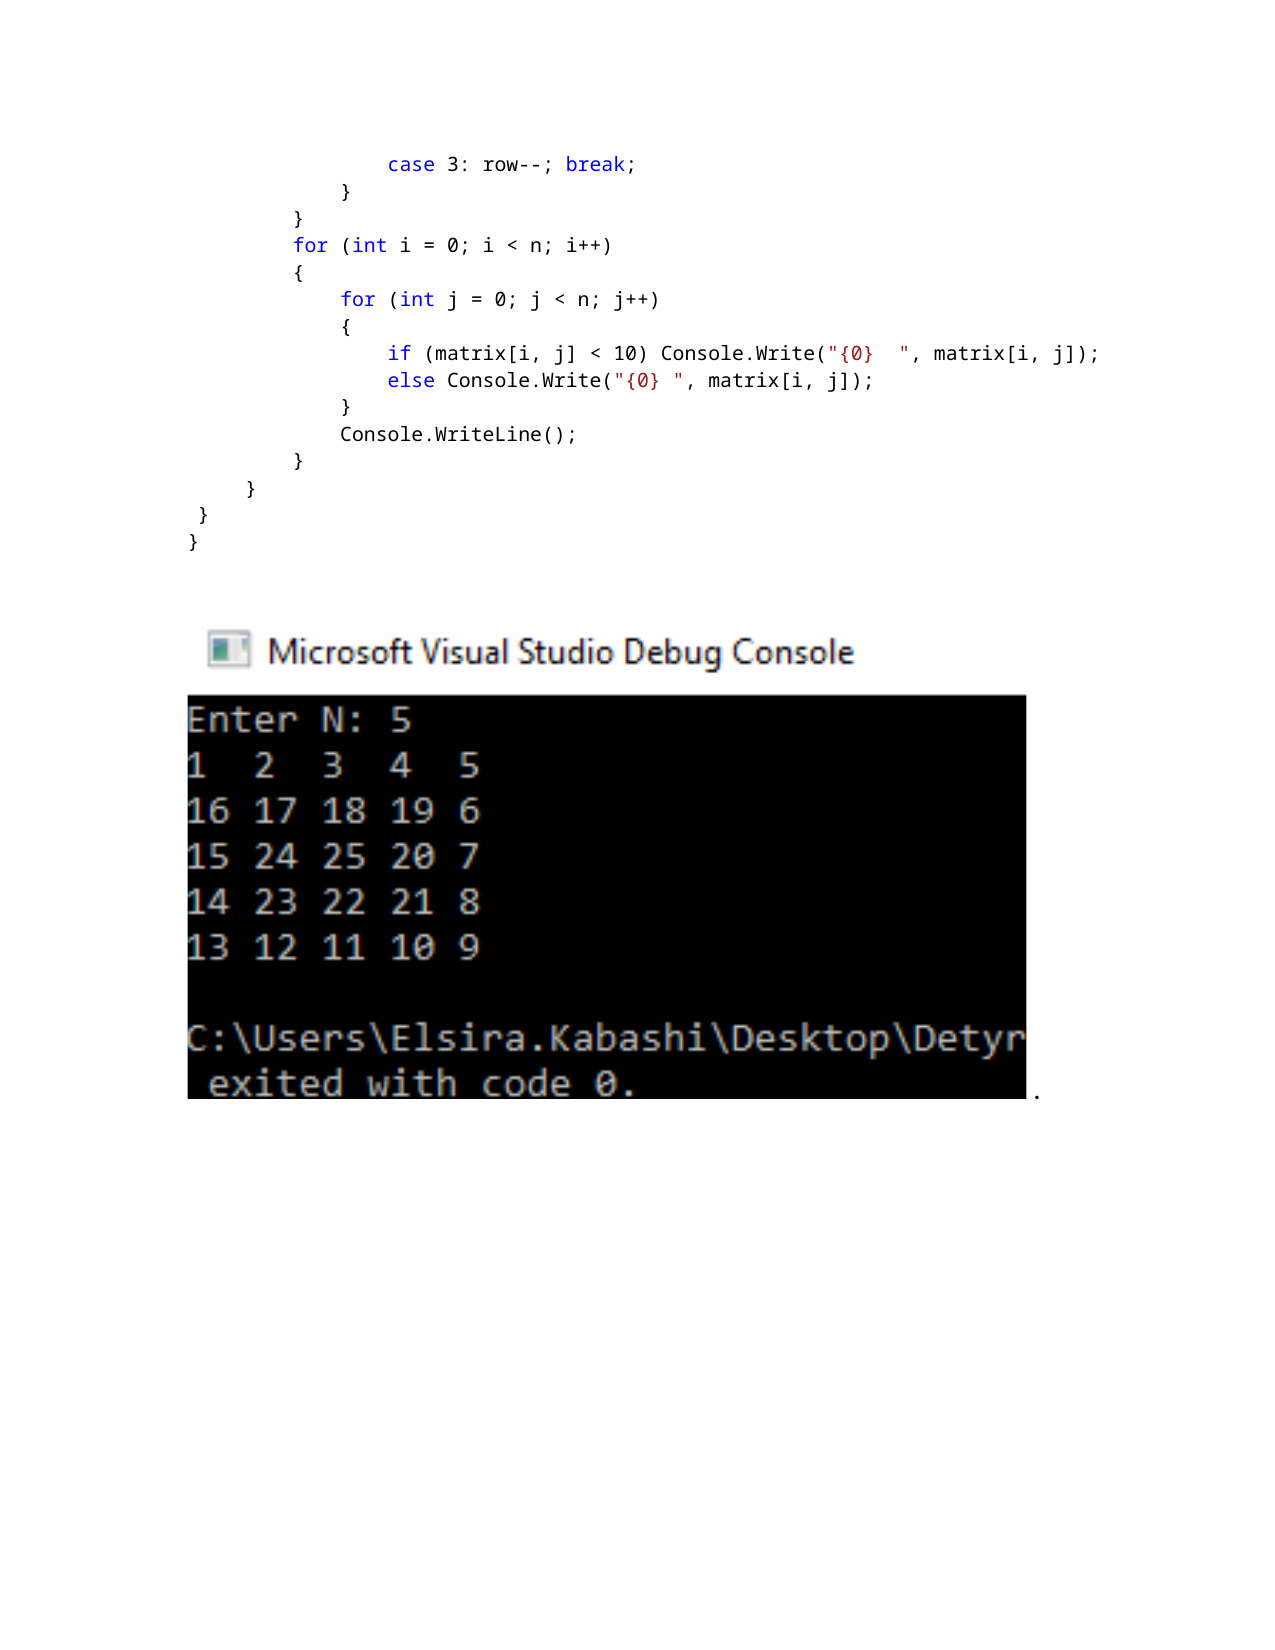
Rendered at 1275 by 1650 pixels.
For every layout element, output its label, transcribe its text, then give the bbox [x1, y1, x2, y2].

text } [150, 177, 1125, 204]
text { [150, 258, 1125, 285]
text { [150, 312, 1125, 339]
text } [150, 393, 1125, 420]
text for (int i = 0; i < n; i++) [150, 231, 1125, 258]
text for (int j = 0; j < n; j++) [150, 285, 1125, 312]
text } [150, 204, 1125, 231]
text } [150, 447, 1125, 474]
picture [187, 617, 1027, 1099]
text else Console.Write("{0} ", matrix[i, j]); [150, 366, 1125, 393]
text Console.WriteLine(); [150, 420, 1125, 447]
text } [150, 501, 1125, 528]
text } [187, 528, 1125, 555]
text case 3: row--; break; [150, 150, 1125, 177]
text } [150, 474, 1125, 501]
text if (matrix[i, j] < 10) Console.Write("{0} ", matrix[i, j]); [150, 339, 1125, 366]
